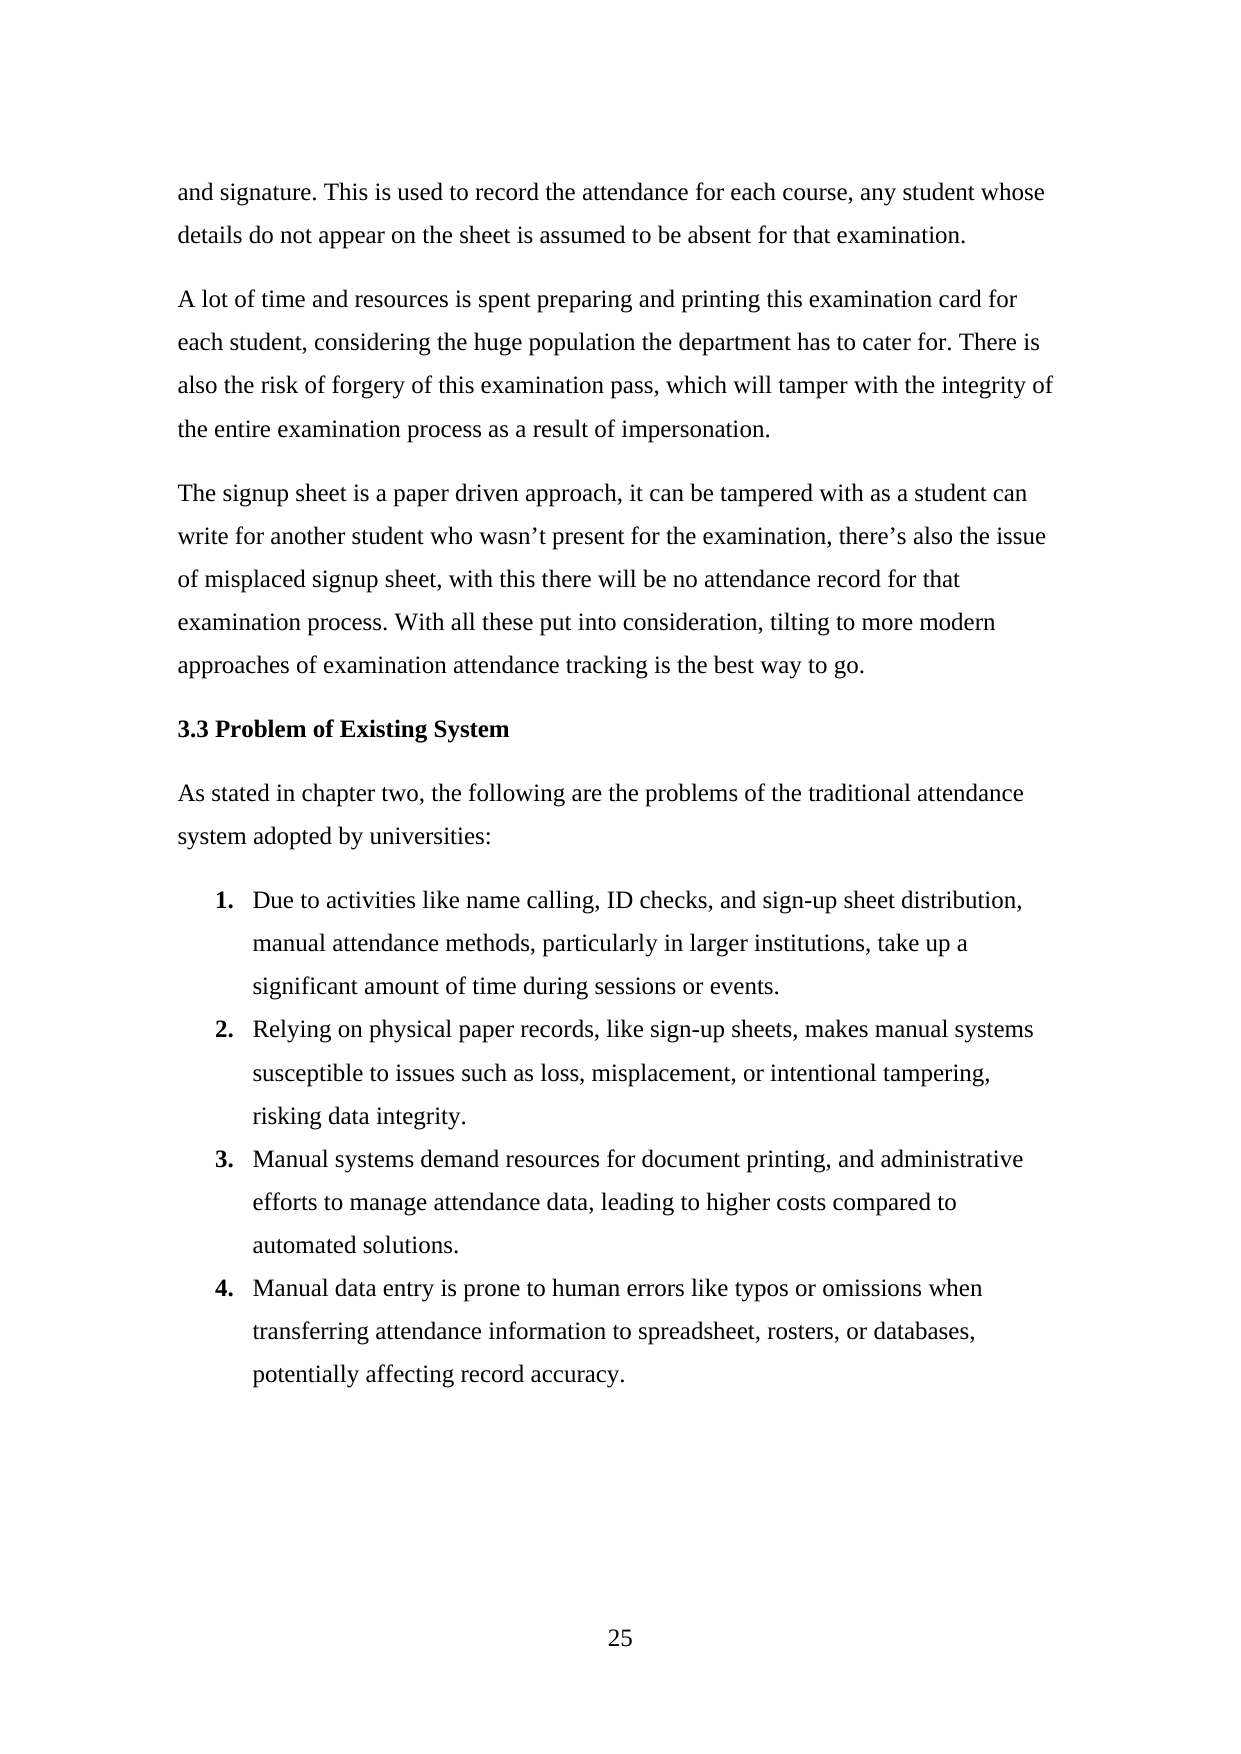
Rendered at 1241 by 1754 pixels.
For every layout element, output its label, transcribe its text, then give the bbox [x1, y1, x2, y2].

list Relying on physical paper records, like sign-up sheets, makes manual systems susceptible to issues such as loss, misplacement, or intentional tampering, risking data integrity. [215, 1014, 1063, 1129]
text As stated in chapter two, the following are the problems of the traditional attendance system adopted by universities: [177, 778, 1063, 850]
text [177, 177, 1063, 249]
list Manual data entry is prone to human errors like typos or omissions when transferring attendance information to spreadsheet, rosters, or databases, potentially affecting record accuracy. [215, 1273, 1063, 1388]
text The signup sheet is a paper driven approach, it can be tampered with as a student can write for another student who wasn’t present for the examination, there’s also the issue of misplaced signup sheet, with this there will be no attendance record for that examination process. With all these put into consideration, tilting to more modern approaches of examination attendance tracking is the best way to go. [177, 478, 1063, 679]
list Manual systems demand resources for document printing, and administrative efforts to manage attendance data, leading to higher costs compared to automated solutions. [215, 1144, 1063, 1259]
text A lot of time and resources is spent preparing and printing this examination card for each student, considering the huge population the department has to cater for. There is also the risk of forgery of this examination pass, which will tamper with the integrity of the entire examination process as a result of impersonation. [177, 284, 1063, 442]
list Problem of Existing System [177, 714, 1063, 743]
list Due to activities like name calling, ID checks, and sign-up sheet distribution, manual attendance methods, particularly in larger institutions, take up a significant amount of time during sessions or events. [215, 885, 1063, 1000]
